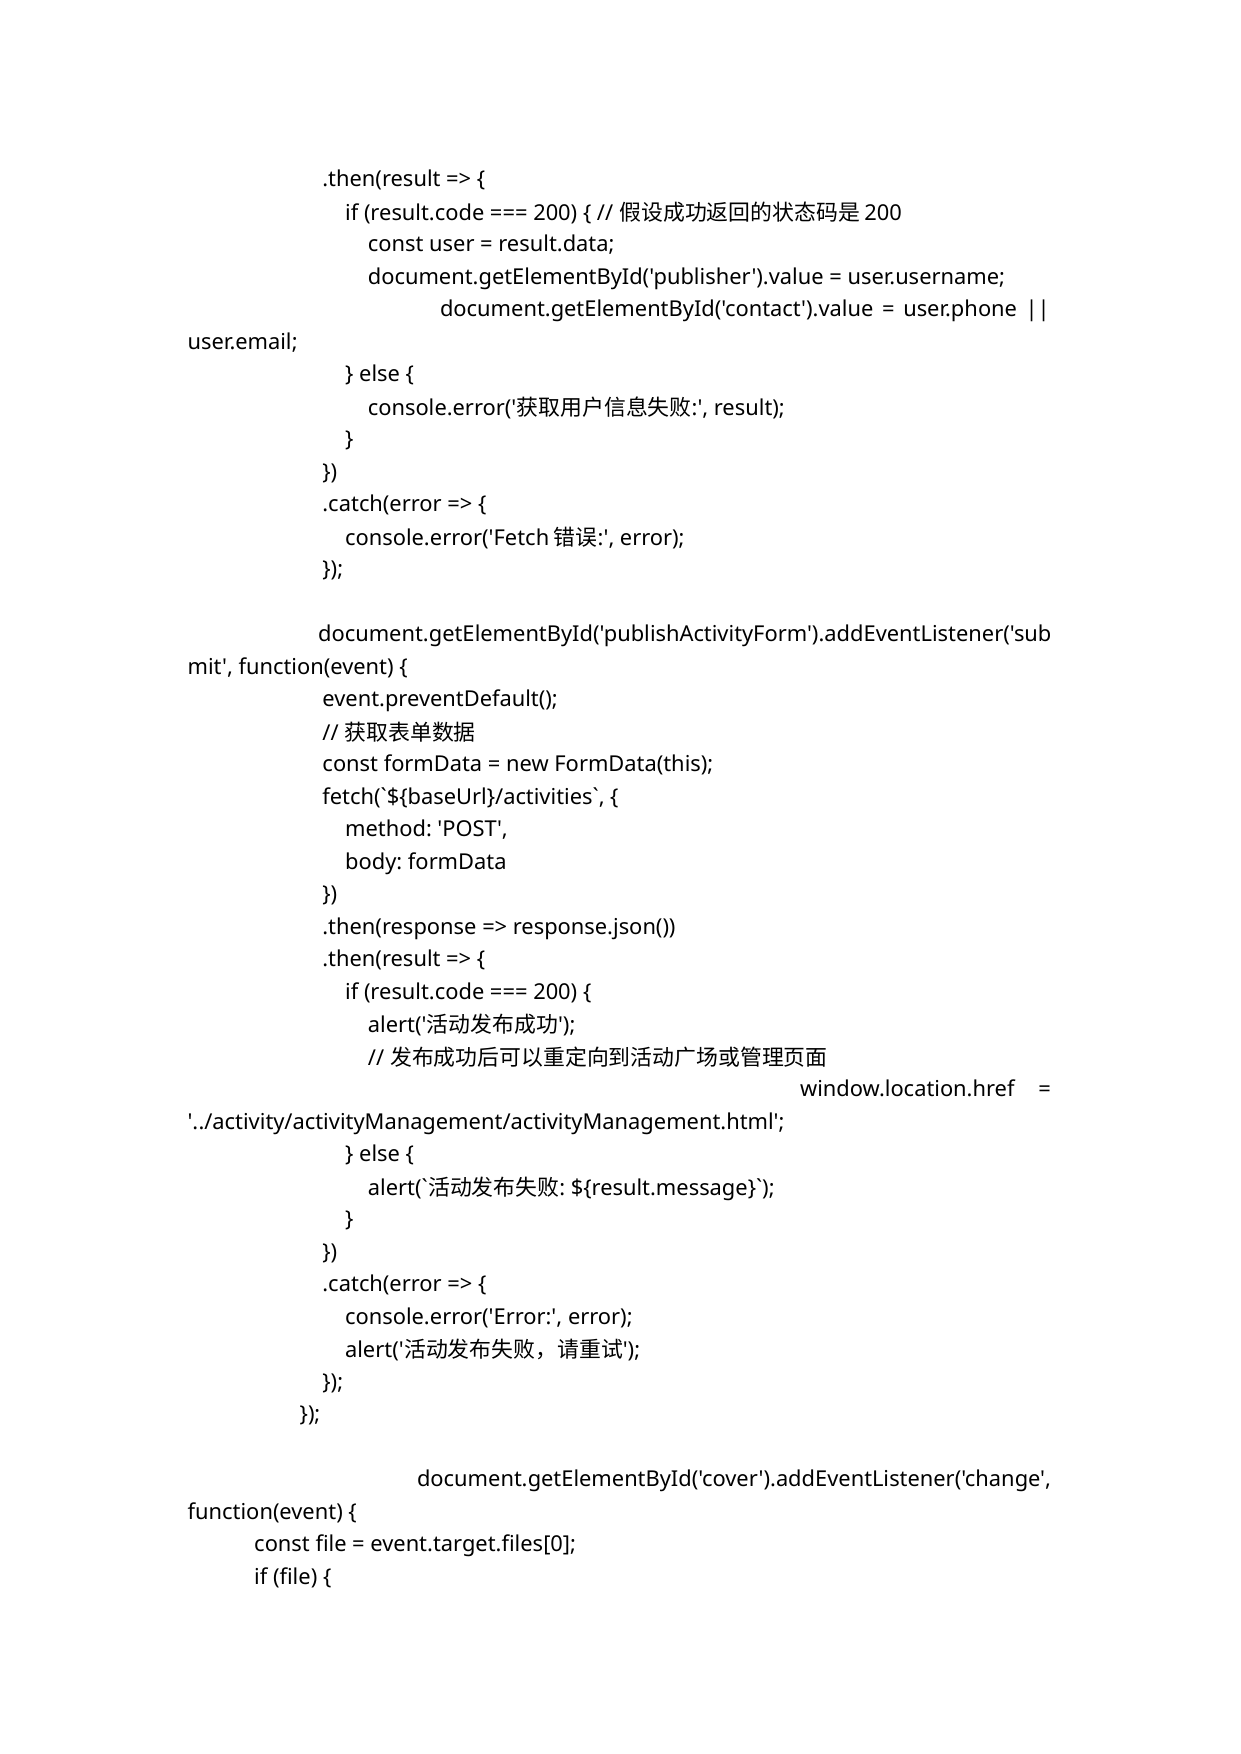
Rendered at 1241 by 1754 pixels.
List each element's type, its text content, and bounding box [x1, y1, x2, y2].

text event.preventDefault(); [187, 682, 1053, 714]
text const formData = new FormData(this); [187, 747, 1053, 779]
text document.getElementById('publisher').value = user.username; [187, 259, 1053, 292]
text .then(result => { [187, 162, 1053, 194]
text }); [187, 552, 1053, 584]
text body: formData [187, 844, 1053, 877]
text document.getElementById('publishActivityForm').addEventListener('submit', function(event) { [187, 617, 1053, 682]
text } else { [187, 1137, 1053, 1169]
text } [187, 1202, 1053, 1234]
text .then(response => response.json()) [187, 909, 1053, 942]
text // 获取表单数据 [187, 714, 1053, 747]
text document.getElementById('contact').value = user.phone || user.email; [187, 292, 1053, 357]
text if (file) { [187, 1559, 1053, 1592]
text .catch(error => { [187, 1267, 1053, 1299]
text window.location.href = '../activity/activityManagement/activityManagement.html'; [187, 1072, 1053, 1137]
text }) [187, 877, 1053, 909]
text alert('活动发布失败，请重试'); [187, 1332, 1053, 1364]
text }); [187, 1364, 1053, 1397]
text const user = result.data; [187, 227, 1053, 259]
text }) [187, 454, 1053, 487]
text alert('活动发布成功'); [187, 1007, 1053, 1039]
text document.getElementById('cover').addEventListener('change', function(event) { [187, 1462, 1053, 1527]
text console.error('Error:', error); [187, 1299, 1053, 1332]
text if (result.code === 200) { [187, 974, 1053, 1007]
text .then(result => { [187, 942, 1053, 974]
text }); [187, 1397, 1053, 1429]
text .catch(error => { [187, 487, 1053, 519]
text console.error('获取用户信息失败:', result); [187, 389, 1053, 422]
text } [187, 422, 1053, 454]
text fetch(`${baseUrl}/activities`, { [187, 779, 1053, 812]
text alert(`活动发布失败: ${result.message}`); [187, 1169, 1053, 1202]
text console.error('Fetch错误:', error); [187, 519, 1053, 552]
text method: 'POST', [187, 812, 1053, 844]
text }) [187, 1234, 1053, 1267]
text if (result.code === 200) { // 假设成功返回的状态码是200 [187, 194, 1053, 227]
text } else { [187, 357, 1053, 389]
text const file = event.target.files[0]; [187, 1527, 1053, 1559]
text // 发布成功后可以重定向到活动广场或管理页面 [187, 1039, 1053, 1072]
